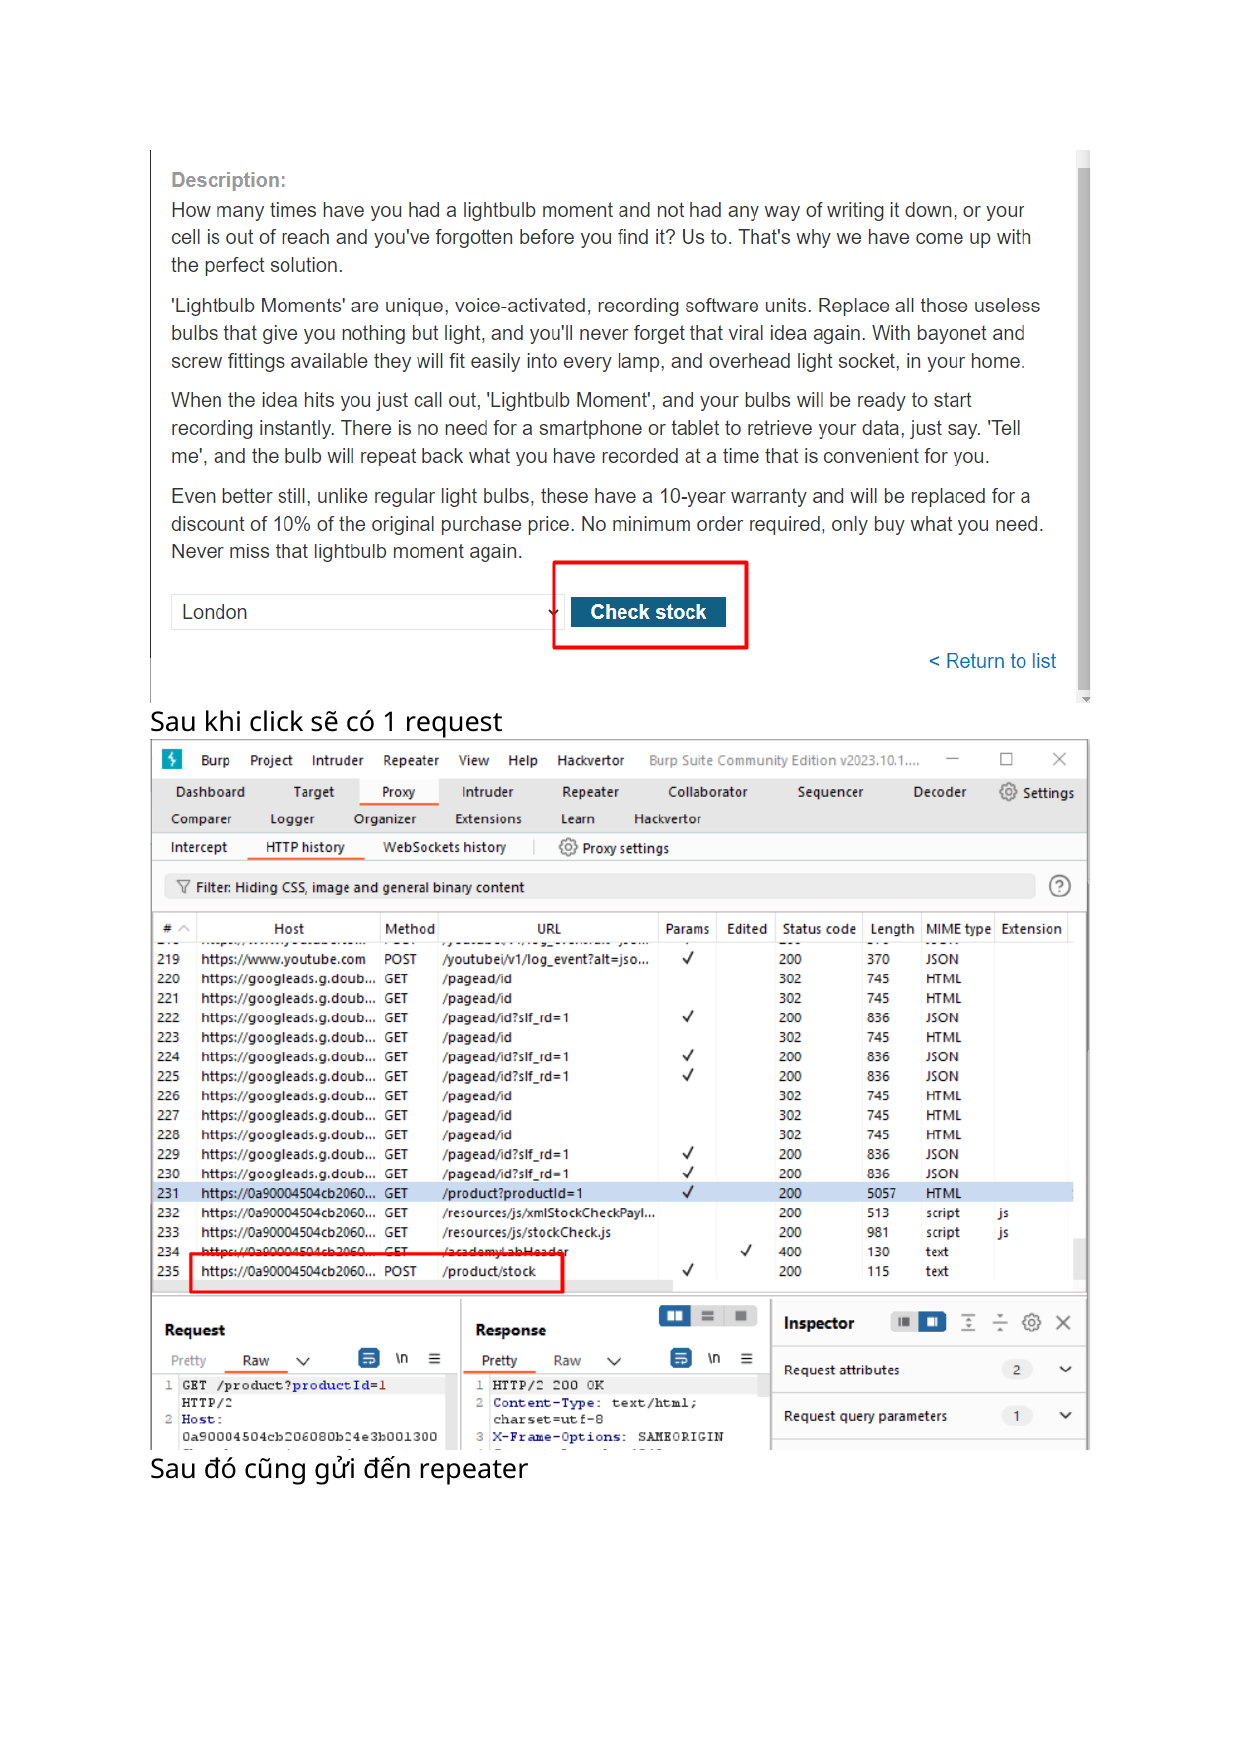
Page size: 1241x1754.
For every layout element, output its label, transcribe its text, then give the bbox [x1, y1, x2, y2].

picture [150, 739, 1091, 1450]
picture [150, 150, 1091, 703]
text Sau đó cũng gửi đến repeater [150, 1450, 1090, 1486]
text Sau khi click sẽ có 1 request [150, 703, 1090, 739]
